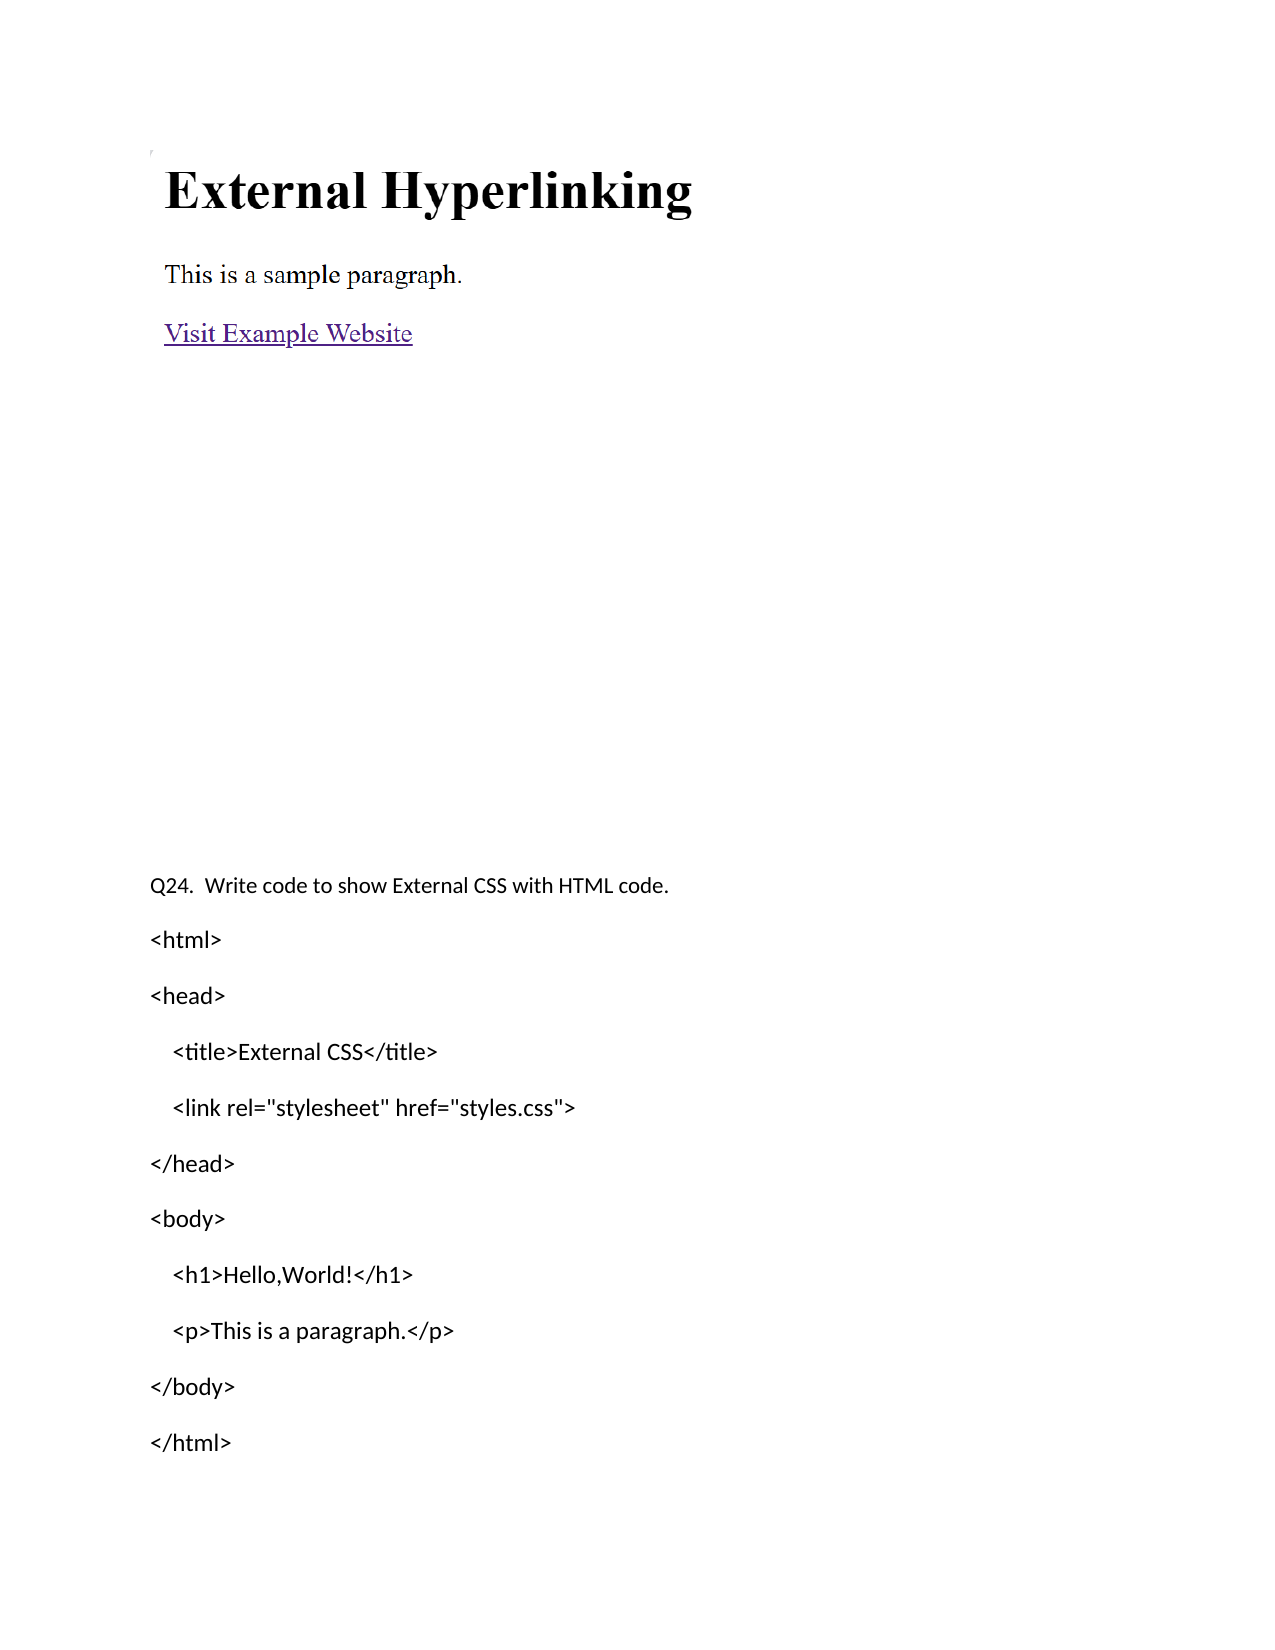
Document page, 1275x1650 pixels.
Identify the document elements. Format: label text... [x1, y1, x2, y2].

text <title>External CSS</title> [150, 1036, 1125, 1067]
text <head> [150, 980, 1125, 1011]
text <link rel="stylesheet" href="styles.css"> [150, 1092, 1125, 1122]
text </body> [150, 1371, 1125, 1402]
text </head> [150, 1148, 1125, 1178]
text <html> [150, 924, 1125, 955]
text Q24. Write code to show External CSS with HTML code. [150, 871, 1125, 899]
text </html> [150, 1427, 1125, 1457]
text <p>This is a paragraph.</p> [150, 1315, 1125, 1346]
text <body> [150, 1204, 1125, 1234]
picture [150, 150, 1125, 791]
text <h1>Hello,World!</h1> [150, 1259, 1125, 1290]
